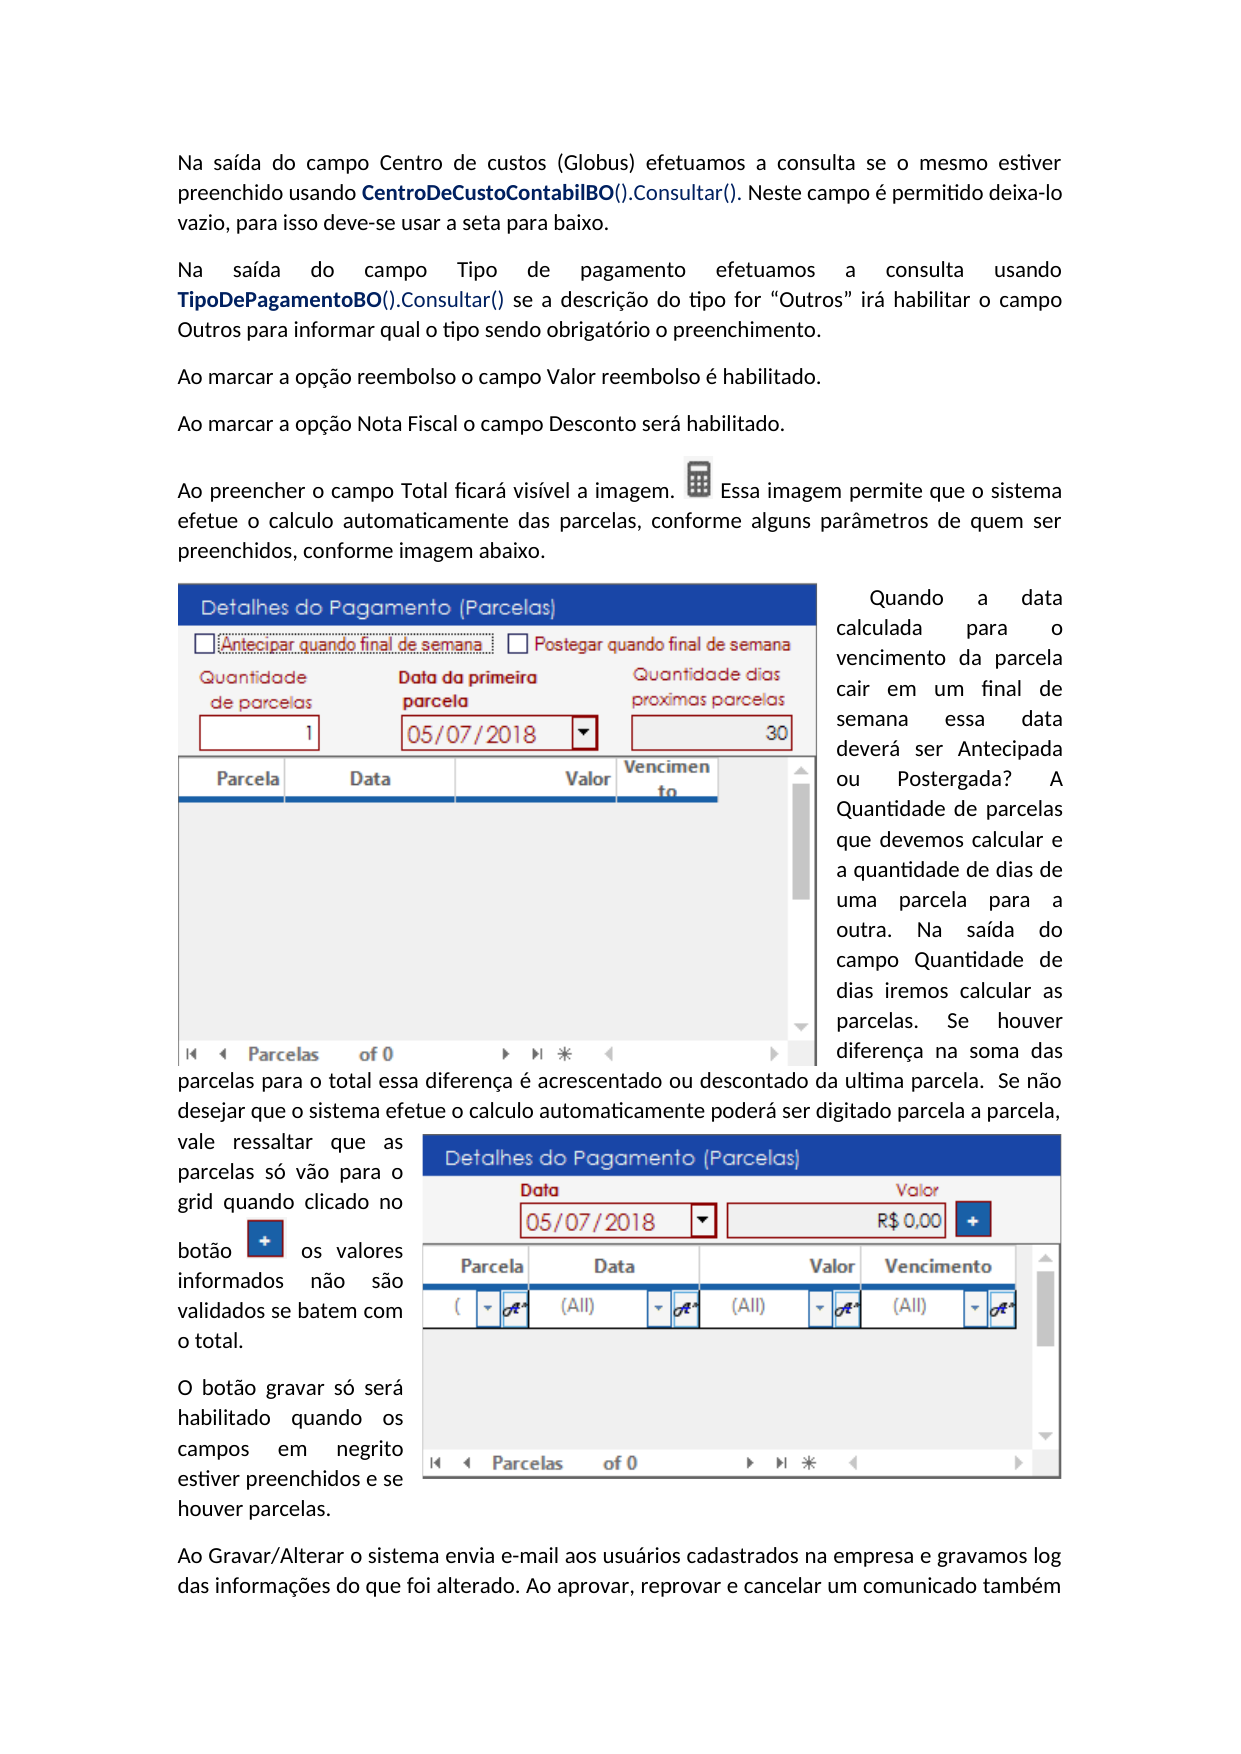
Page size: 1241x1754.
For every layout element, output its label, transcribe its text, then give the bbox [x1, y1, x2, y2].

text Ao preencher o campo Total ficará visível a imagem. Essa imagem permite que o sistema efetue o calculo automaticamente das parcelas, conforme alguns parâmetros de quem ser preenchidos, conforme imagem abaixo. [177, 456, 1063, 564]
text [177, 1541, 1063, 1599]
text Na saída do campo Centro de custos (Globus) efetuamos a consulta se o mesmo estiver preenchido usando CentroDeCustoContabilBO().Consultar(). Neste campo é permitido deixa-lo vazio, para isso deve-se usar a seta para baixo. [177, 148, 1063, 236]
text Ao marcar a opção reembolso o campo Valor reembolso é habilitado. [177, 362, 1063, 390]
picture [176, 582, 818, 1064]
picture [245, 1217, 287, 1259]
text O botão gravar só será habilitado quando os campos em negrito estiver preenchidos e se houver parcelas. [177, 1373, 1063, 1522]
picture [683, 456, 714, 499]
text Na saída do campo Tipo de pagamento efetuamos a consulta usando TipoDePagamentoBO().Consultar() se a descrição do tipo for “Outros” irá habilitar o campo Outros para informar qual o tipo sendo obrigatório o preenchimento. [177, 255, 1063, 343]
text Ao marcar a opção Nota Fiscal o campo Desconto será habilitado. [177, 409, 1063, 437]
picture [421, 1134, 1062, 1478]
